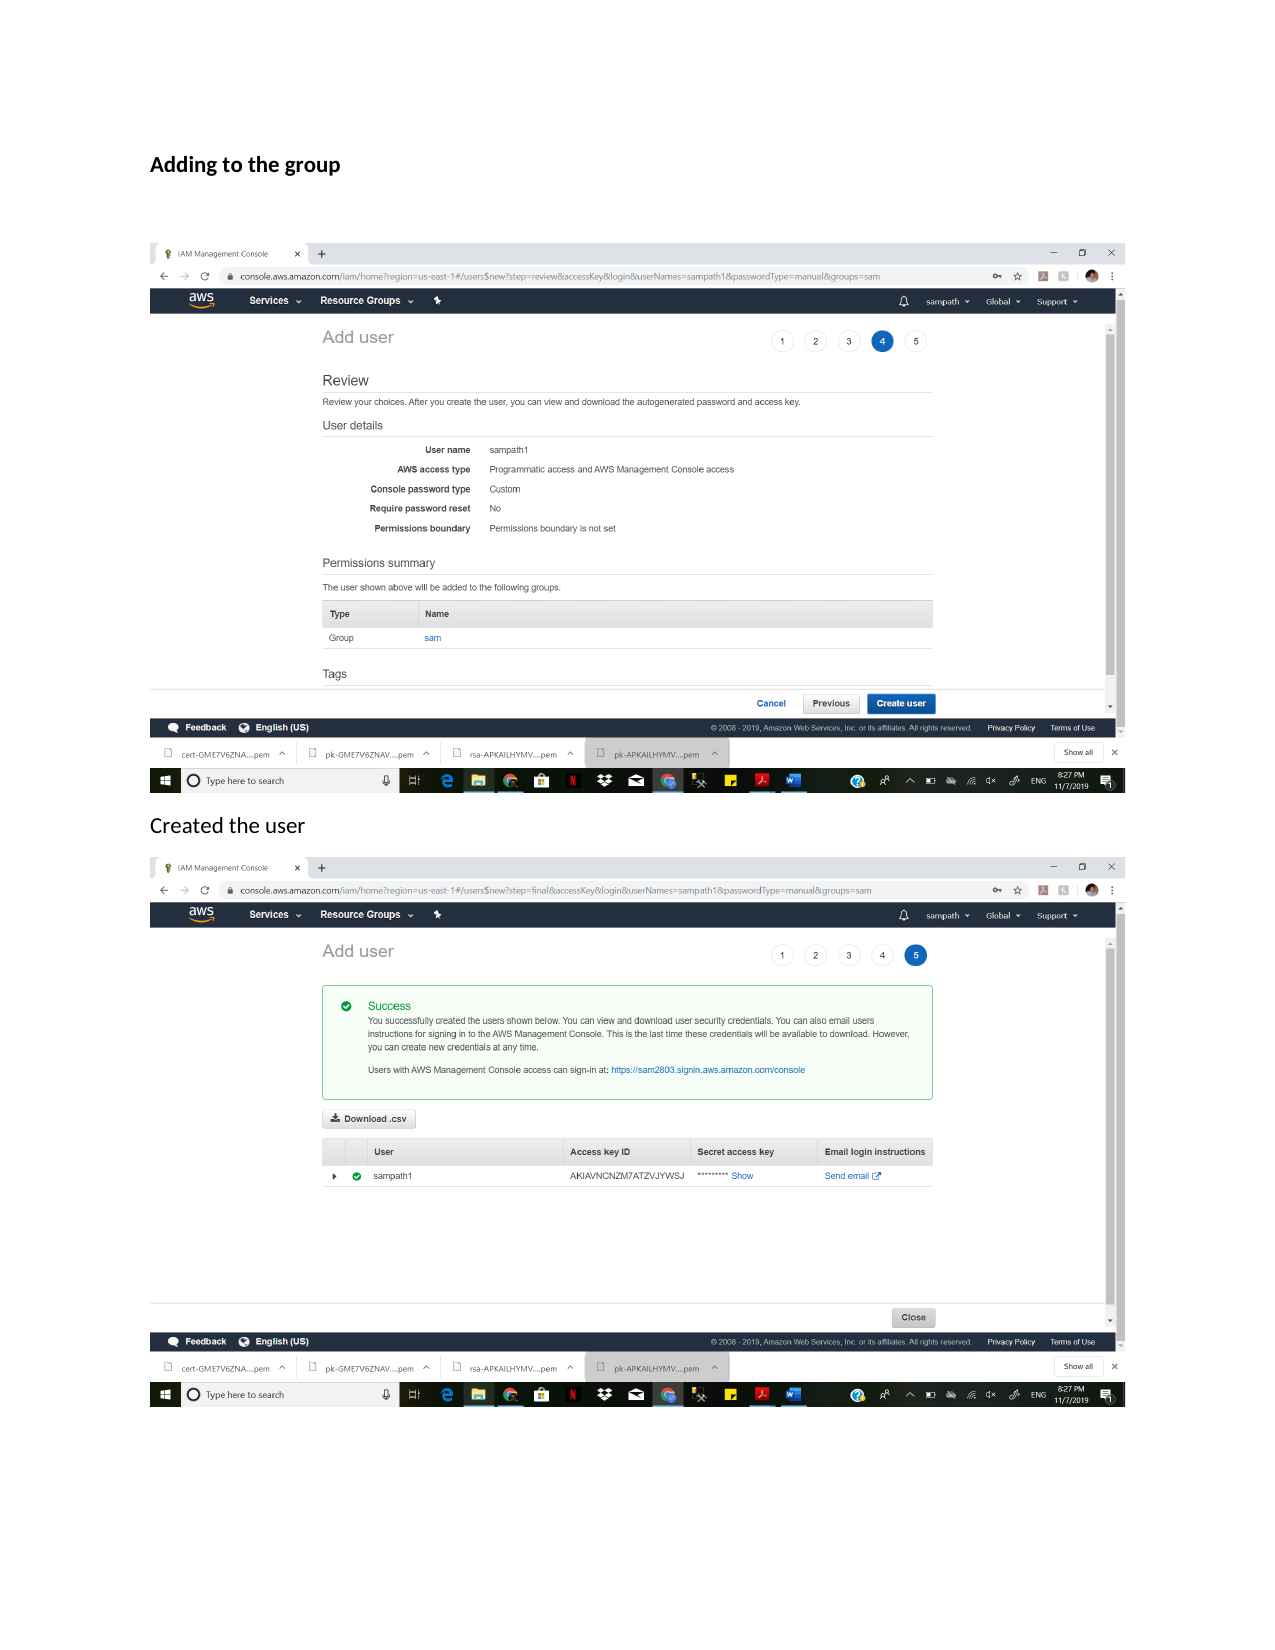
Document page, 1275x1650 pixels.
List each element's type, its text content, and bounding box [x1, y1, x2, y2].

picture [150, 857, 1125, 1407]
picture [150, 243, 1125, 793]
text Adding to the group [150, 150, 1125, 178]
text Created the user [150, 811, 1125, 839]
